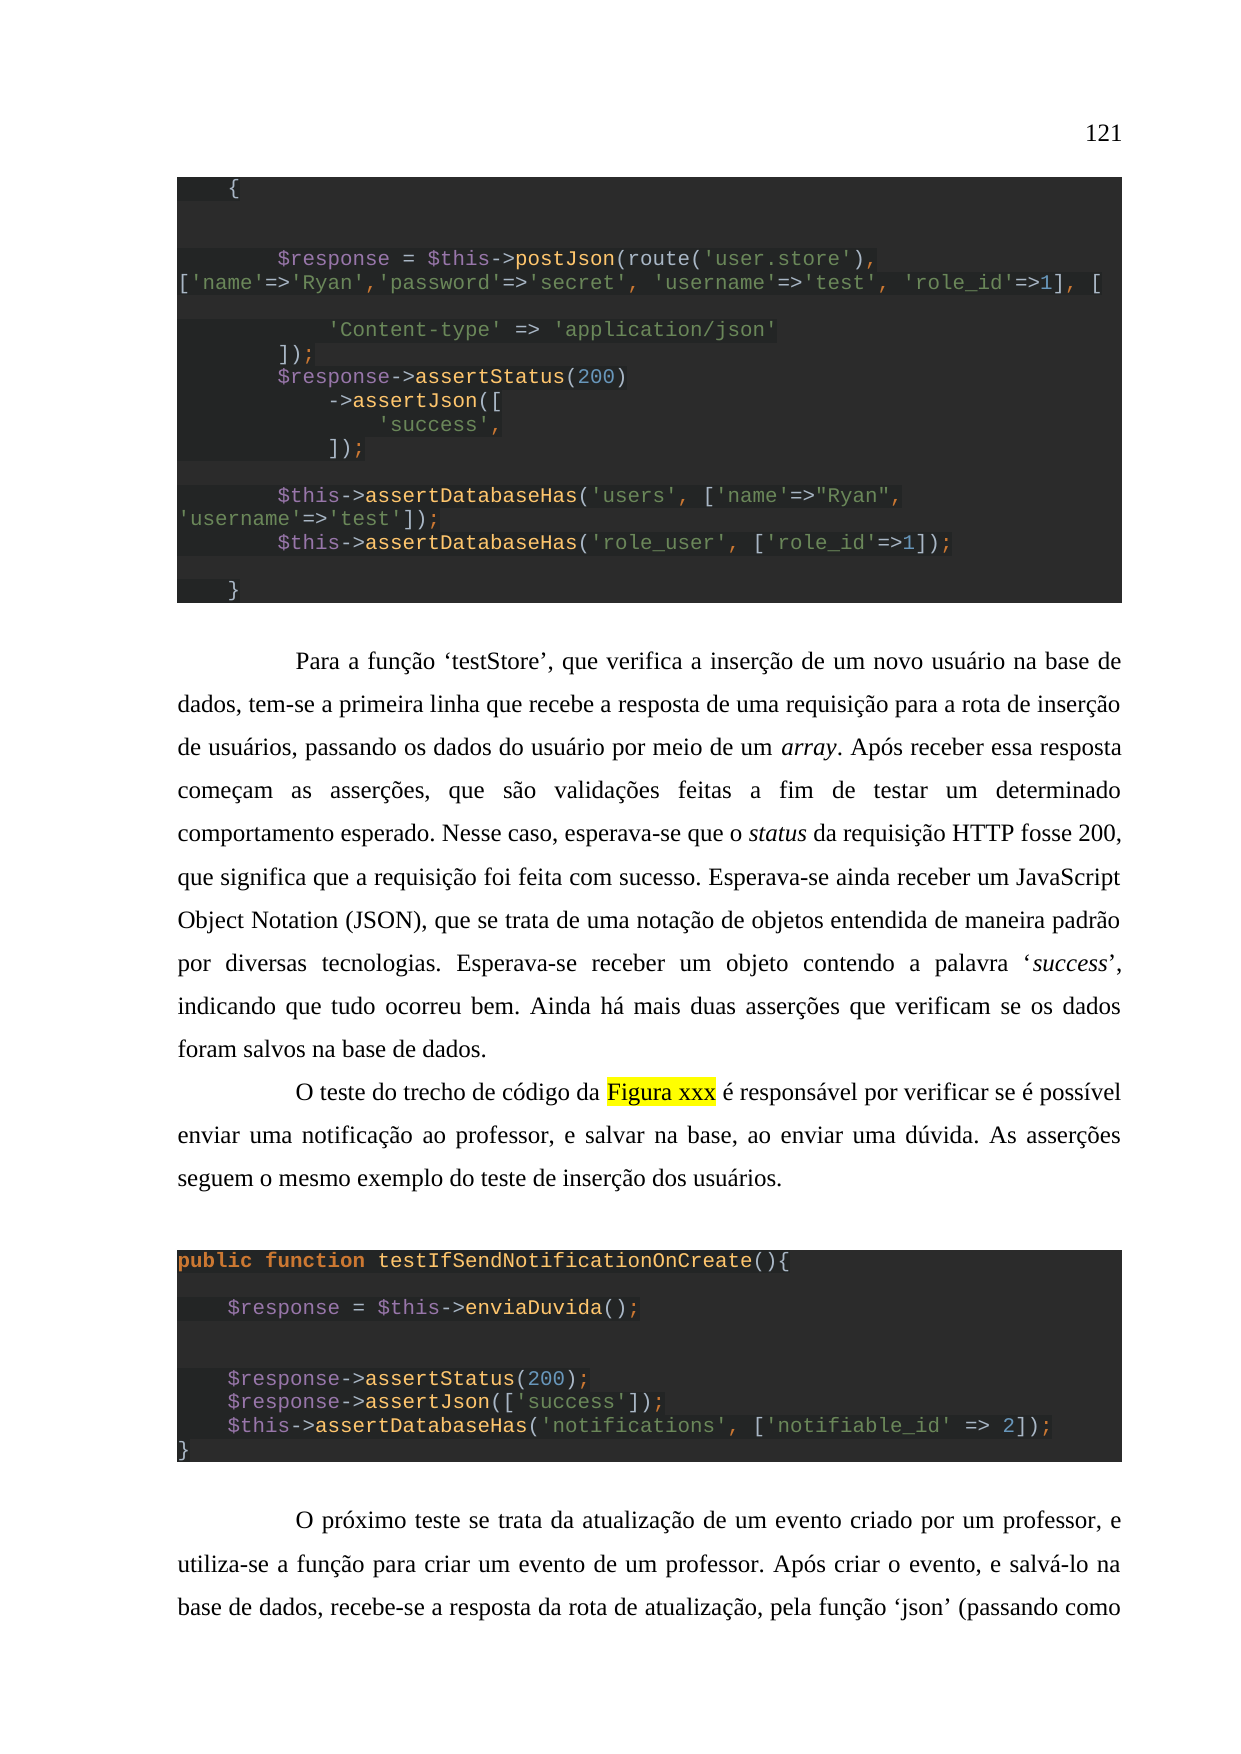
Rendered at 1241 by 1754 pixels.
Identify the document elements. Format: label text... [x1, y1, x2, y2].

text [177, 177, 1122, 603]
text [177, 1506, 1122, 1621]
text public function testIfSendNotificationOnCreate(){ $response = $this->enviaDuvida(); $response->assertStatus(200); $response->assertJson(['success']); $this->assertDatabaseHas('notifications', ['notifiable_id' => 2]); } [177, 1250, 1122, 1462]
text O teste do trecho de código da Figura xxx é responsável por verificar se é possível enviar uma notificação ao professor, e salvar na base, ao enviar uma dúvida. As asserções seguem o mesmo exemplo do teste de inserção dos usuários. [177, 1077, 1122, 1192]
text Para a função ‘testStore’, que verifica a inserção de um novo usuário na base de dados, tem-se a primeira linha que recebe a resposta de uma requisição para a rota de inserção de usuários, passando os dados do usuário por meio de um array. Após receber essa resposta começam as asserções, que são validações feitas a fim de testar um determinado comportamento esperado. Nesse caso, esperava-se que o status da requisição HTTP fosse 200, que significa que a requisição foi feita com sucesso. Esperava-se ainda receber um JavaScript Object Notation (JSON), que se trata de uma notação de objetos entendida de maneira padrão por diversas tecnologias. Esperava-se receber um objeto contendo a palavra ‘success’, indicando que tudo ocorreu bem. Ainda há mais duas asserções que verificam se os dados foram salvos na base de dados. [177, 646, 1122, 1063]
